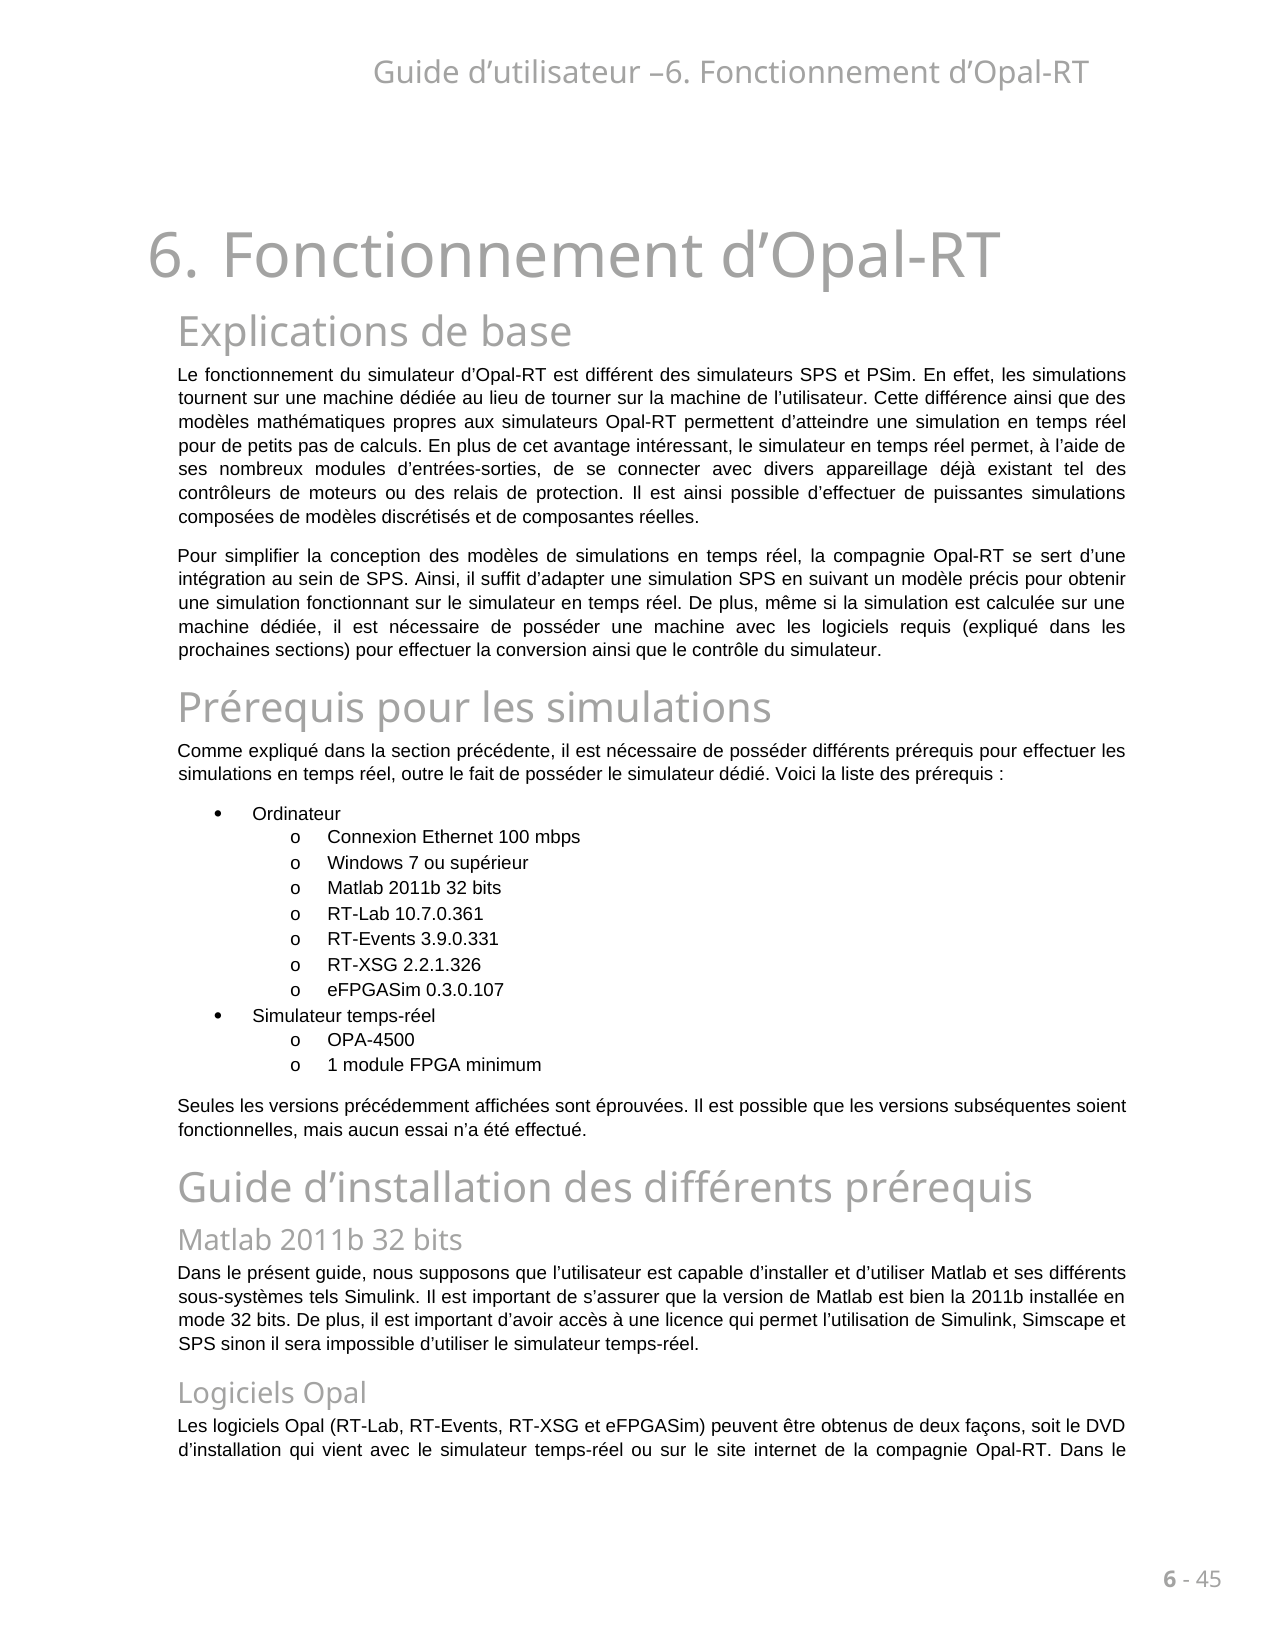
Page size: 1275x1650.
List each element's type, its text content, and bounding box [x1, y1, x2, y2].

text Dans le présent guide, nous supposons que l’utilisateur est capable d’installer et d’utiliser Matlab et ses différents sous-systèmes tels Simulink. Il est important de s’assurer que la version de Matlab est bien la 2011b installée en mode 32 bits. De plus, il est important d’avoir accès à une licence qui permet l’utilisation de Simulink, Simscape et SPS sinon il sera impossible d’utiliser le simulateur temps-réel. [177, 1262, 1127, 1354]
subtitle Explications de base [177, 302, 1127, 359]
text Le fonctionnement du simulateur d’Opal-RT est différent des simulateurs SPS et PSim. En effet, les simulations tournent sur une machine dédiée au lieu de tourner sur la machine de l’utilisateur. Cette différence ainsi que des modèles mathématiques propres aux simulateurs Opal-RT permettent d’atteindre une simulation en temps réel pour de petits pas de calculs. En plus de cet avantage intéressant, le simulateur en temps réel permet, à l’aide de ses nombreux modules d’entrées-sorties, de se connecter avec divers appareillage déjà existant tel des contrôleurs de moteurs ou des relais de protection. Il est ainsi possible d’effectuer de puissantes simulations composées de modèles discrétisés et de composantes réelles. [177, 363, 1127, 527]
list RT-XSG 2.2.1.326 [289, 954, 1127, 977]
list OPA-4500 [289, 1028, 1127, 1052]
list Windows 7 ou supérieur [289, 852, 1127, 875]
text Comme expliqué dans la section précédente, il est nécessaire de posséder différents prérequis pour effectuer les simulations en temps réel, outre le fait de posséder le simulateur dédié. Voici la liste des prérequis : [177, 739, 1127, 785]
subtitle Logiciels Opal [177, 1372, 1127, 1412]
subtitle Matlab 2011b 32 bits [177, 1219, 1127, 1259]
text Seules les versions précédemment affichées sont éprouvées. Il est possible que les versions subséquentes soient fonctionnelles, mais aucun essai n’a été effectué. [177, 1095, 1127, 1140]
list RT-Events 3.9.0.331 [289, 928, 1127, 951]
list RT-Lab 10.7.0.361 [289, 903, 1127, 926]
subtitle Guide d’installation des différents prérequis [177, 1158, 1127, 1215]
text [177, 1415, 1127, 1460]
list Matlab 2011b 32 bits [289, 877, 1127, 900]
subtitle Fonctionnement d’Opal-RT [147, 210, 1127, 296]
list Simulateur temps-réel [214, 1005, 1127, 1026]
list eFPGASim 0.3.0.107 [289, 979, 1127, 1002]
list Ordinateur [214, 802, 1127, 824]
text Pour simplifier la conception des modèles de simulations en temps réel, la compagnie Opal-RT se sert d’une intégration au sein de SPS. Ainsi, il suffit d’adapter une simulation SPS en suivant un modèle précis pour obtenir une simulation fonctionnant sur le simulateur en temps réel. De plus, même si la simulation est calculée sur une machine dédiée, il est nécessaire de posséder une machine avec les logiciels requis (expliqué dans les prochaines sections) pour effectuer la conversion ainsi que le contrôle du simulateur. [177, 544, 1127, 661]
subtitle Prérequis pour les simulations [177, 678, 1127, 735]
list 1 module FPGA minimum [289, 1054, 1127, 1077]
list Connexion Ethernet 100 mbps [289, 826, 1127, 849]
